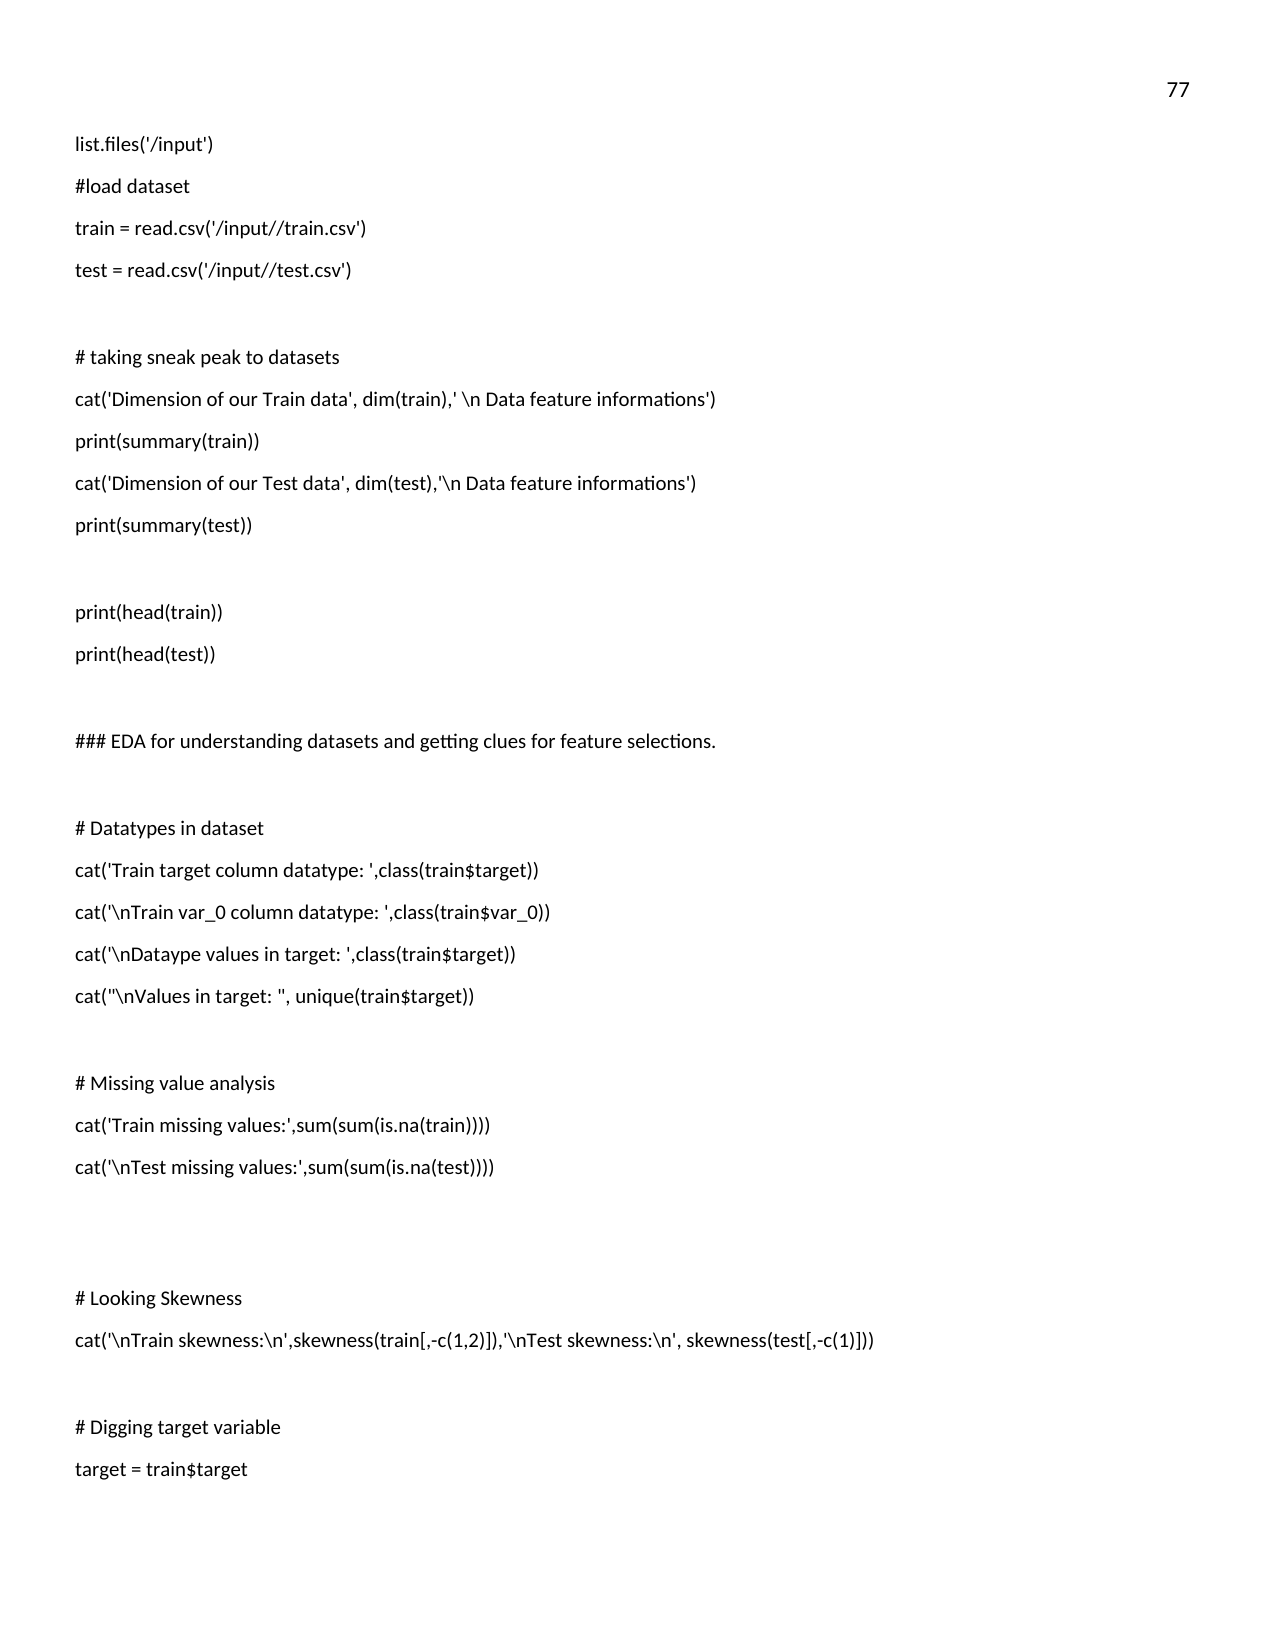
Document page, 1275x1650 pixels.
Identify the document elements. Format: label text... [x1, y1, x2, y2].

text print(head(test)) [75, 641, 1200, 667]
text target = train$target [75, 1456, 1200, 1482]
text # Datatypes in dataset [75, 815, 1200, 840]
text test = read.csv('/input//test.csv') [75, 257, 1200, 283]
text print(summary(test)) [75, 512, 1200, 538]
text # Digging target variable [75, 1414, 1200, 1440]
text cat("\nValues in target: ", unique(train$target)) [75, 983, 1200, 1008]
text cat('Dimension of our Train data', dim(train),' \n Data feature informations') [75, 386, 1200, 412]
text print(summary(train)) [75, 428, 1200, 454]
text list.files('/input') [75, 131, 1200, 156]
text cat('Dimension of our Test data', dim(test),'\n Data feature informations') [75, 470, 1200, 496]
text cat('\nDataype values in target: ',class(train$target)) [75, 941, 1200, 966]
text ### EDA for understanding datasets and getting clues for feature selections. [75, 728, 1200, 753]
text train = read.csv('/input//train.csv') [75, 215, 1200, 241]
text # taking sneak peak to datasets [75, 344, 1200, 369]
text cat('\nTrain var_0 column datatype: ',class(train$var_0)) [75, 899, 1200, 924]
text print(head(train)) [75, 599, 1200, 624]
text cat('Train target column datatype: ',class(train$target)) [75, 857, 1200, 882]
text cat('\nTrain skewness:\n',skewness(train[,-c(1,2)]),'\nTest skewness:\n', skewness(test[,-c(1)])) [75, 1328, 1200, 1353]
text cat('Train missing values:',sum(sum(is.na(train)))) [75, 1112, 1200, 1137]
text #load dataset [75, 173, 1200, 198]
text # Missing value analysis [75, 1070, 1200, 1095]
text cat('\nTest missing values:',sum(sum(is.na(test)))) [75, 1154, 1200, 1179]
text # Looking Skewness [75, 1286, 1200, 1311]
